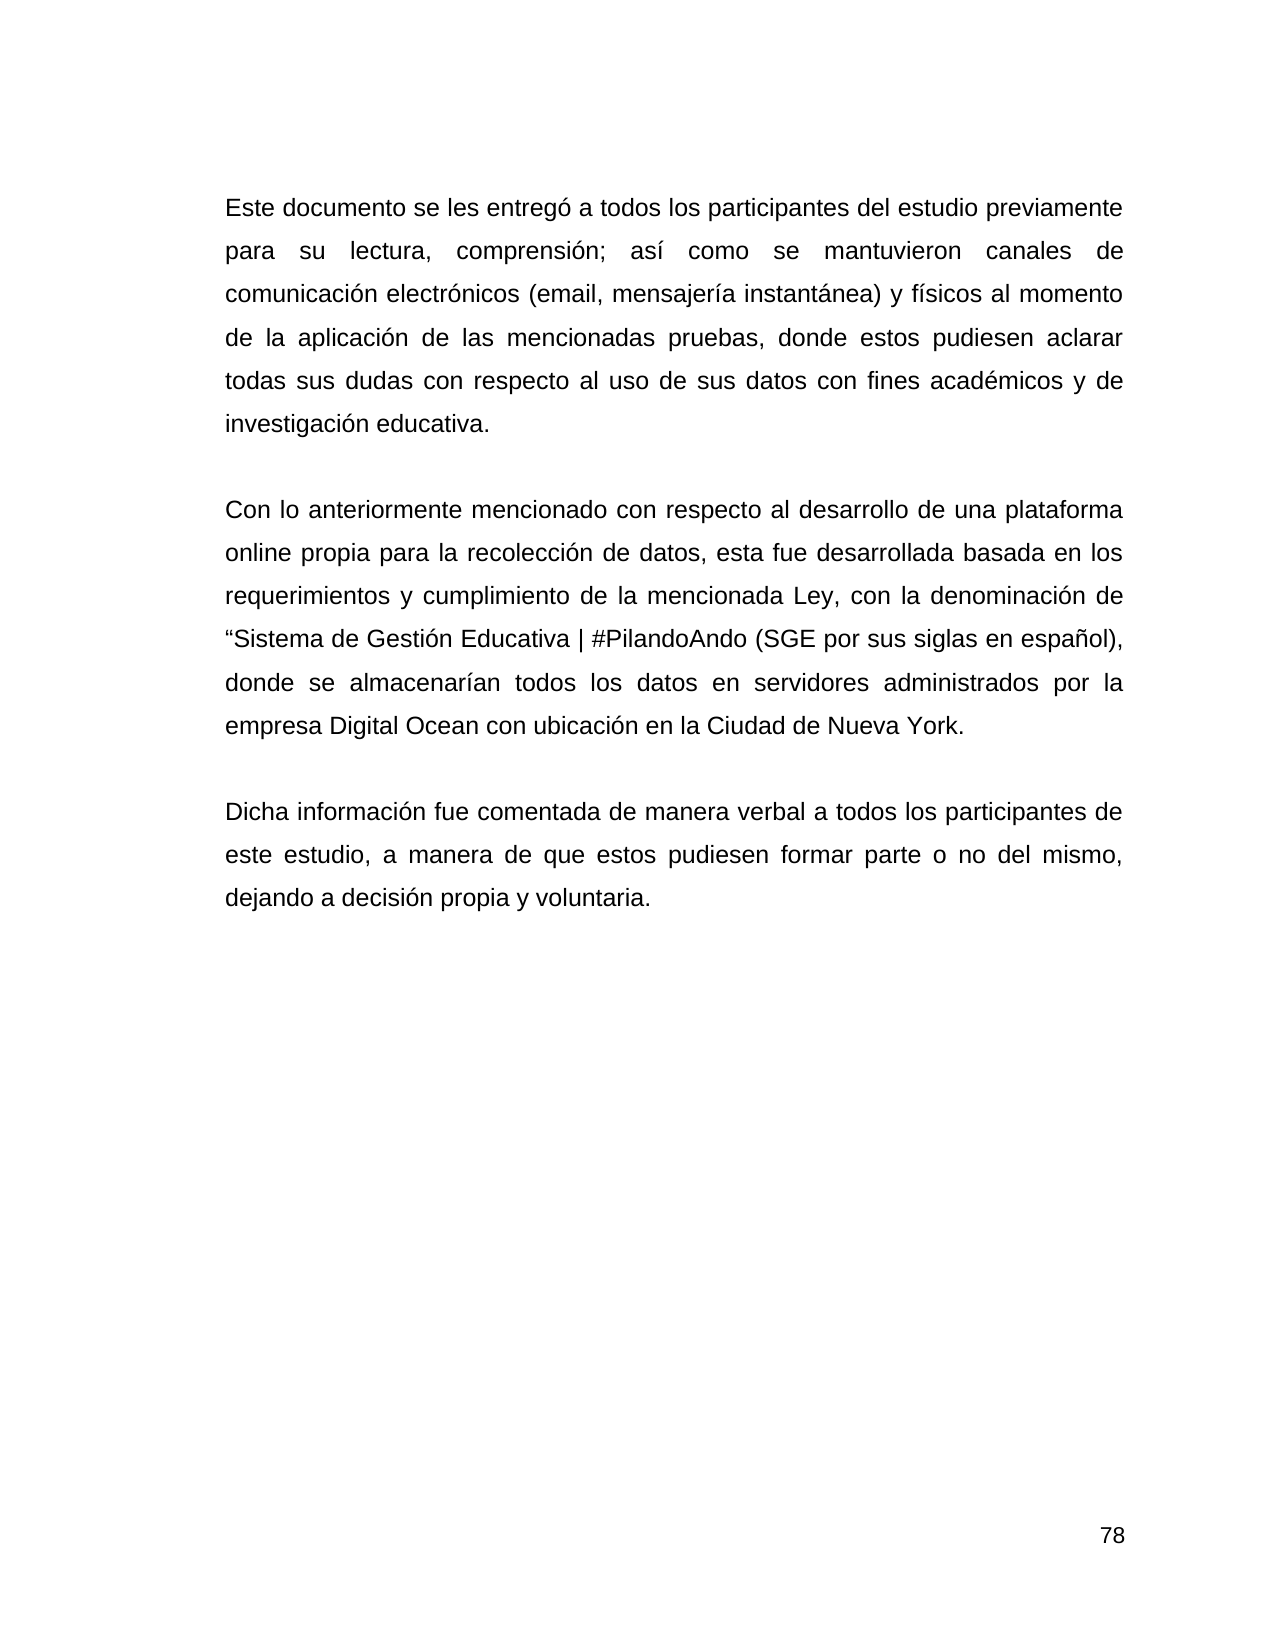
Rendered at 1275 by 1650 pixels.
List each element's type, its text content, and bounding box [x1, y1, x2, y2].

text Dicha información fue comentada de manera verbal a todos los participantes de este estudio, a manera de que estos pudiesen formar parte o no del mismo, dejando a decisión propia y voluntaria. [225, 797, 1125, 912]
text Este documento se les entregó a todos los participantes del estudio previamente para su lectura, comprensión; así como se mantuvieron canales de comunicación electrónicos (email, mensajería instantánea) y físicos al momento de la aplicación de las mencionadas pruebas, donde estos pudiesen aclarar todas sus dudas con respecto al uso de sus datos con fines académicos y de investigación educativa. [225, 193, 1125, 437]
text Con lo anteriormente mencionado con respecto al desarrollo de una plataforma online propia para la recolección de datos, esta fue desarrollada basada en los requerimientos y cumplimiento de la mencionada Ley, con la denominación de “Sistema de Gestión Educativa | #PilandoAndo (SGE por sus siglas en español), donde se almacenarían todos los datos en servidores administrados por la empresa Digital Ocean con ubicación en la Ciudad de Nueva York. [225, 495, 1125, 739]
